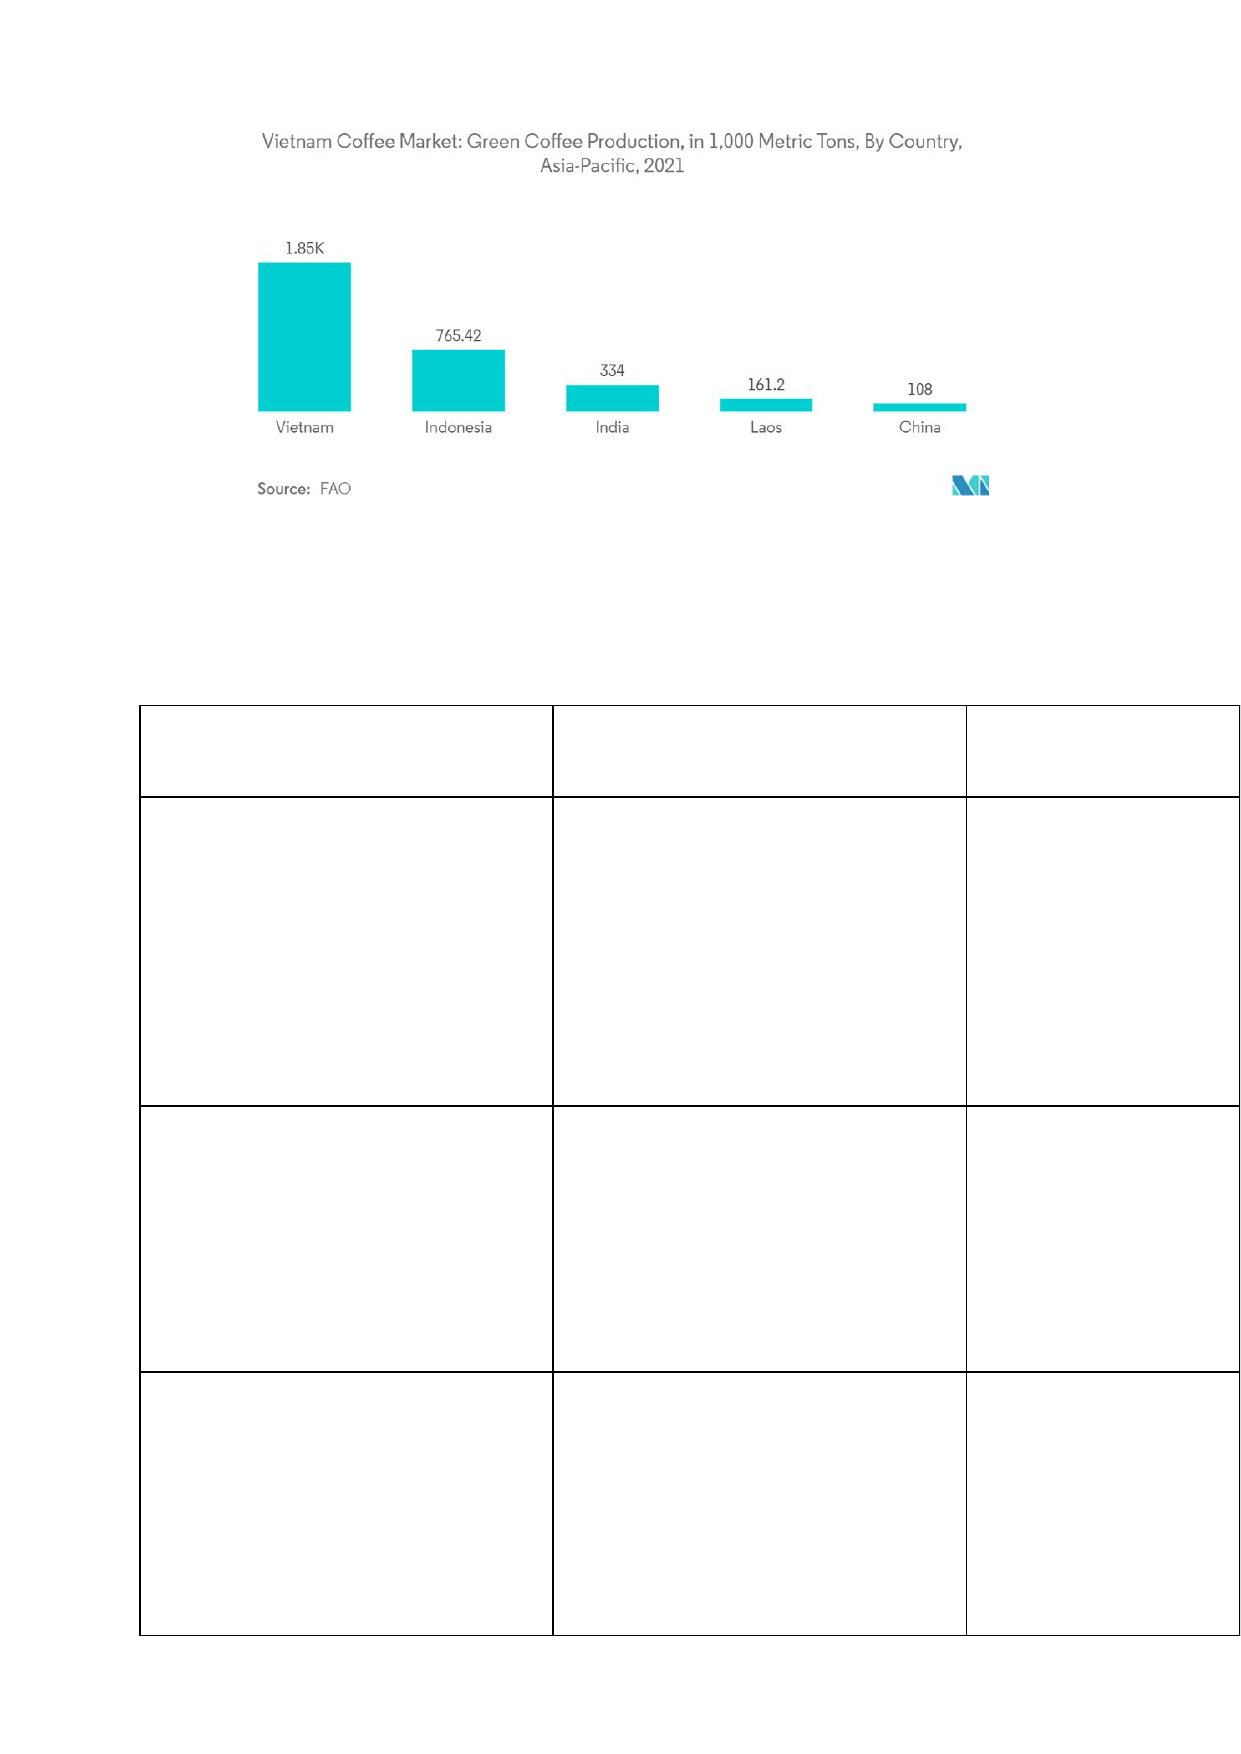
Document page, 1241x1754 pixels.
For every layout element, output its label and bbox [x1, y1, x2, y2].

table_cell [141, 1373, 552, 1635]
table_cell [967, 1373, 1239, 1635]
table_header [967, 706, 1239, 796]
table_cell [967, 1107, 1239, 1371]
picture [257, 133, 989, 496]
table_cell [554, 1107, 966, 1371]
table_header [141, 706, 552, 796]
table_cell [967, 798, 1239, 1105]
table_cell [554, 798, 966, 1105]
table_cell [141, 798, 552, 1105]
table_cell [554, 1373, 966, 1635]
table_header [554, 706, 966, 796]
table_cell [141, 1107, 552, 1371]
